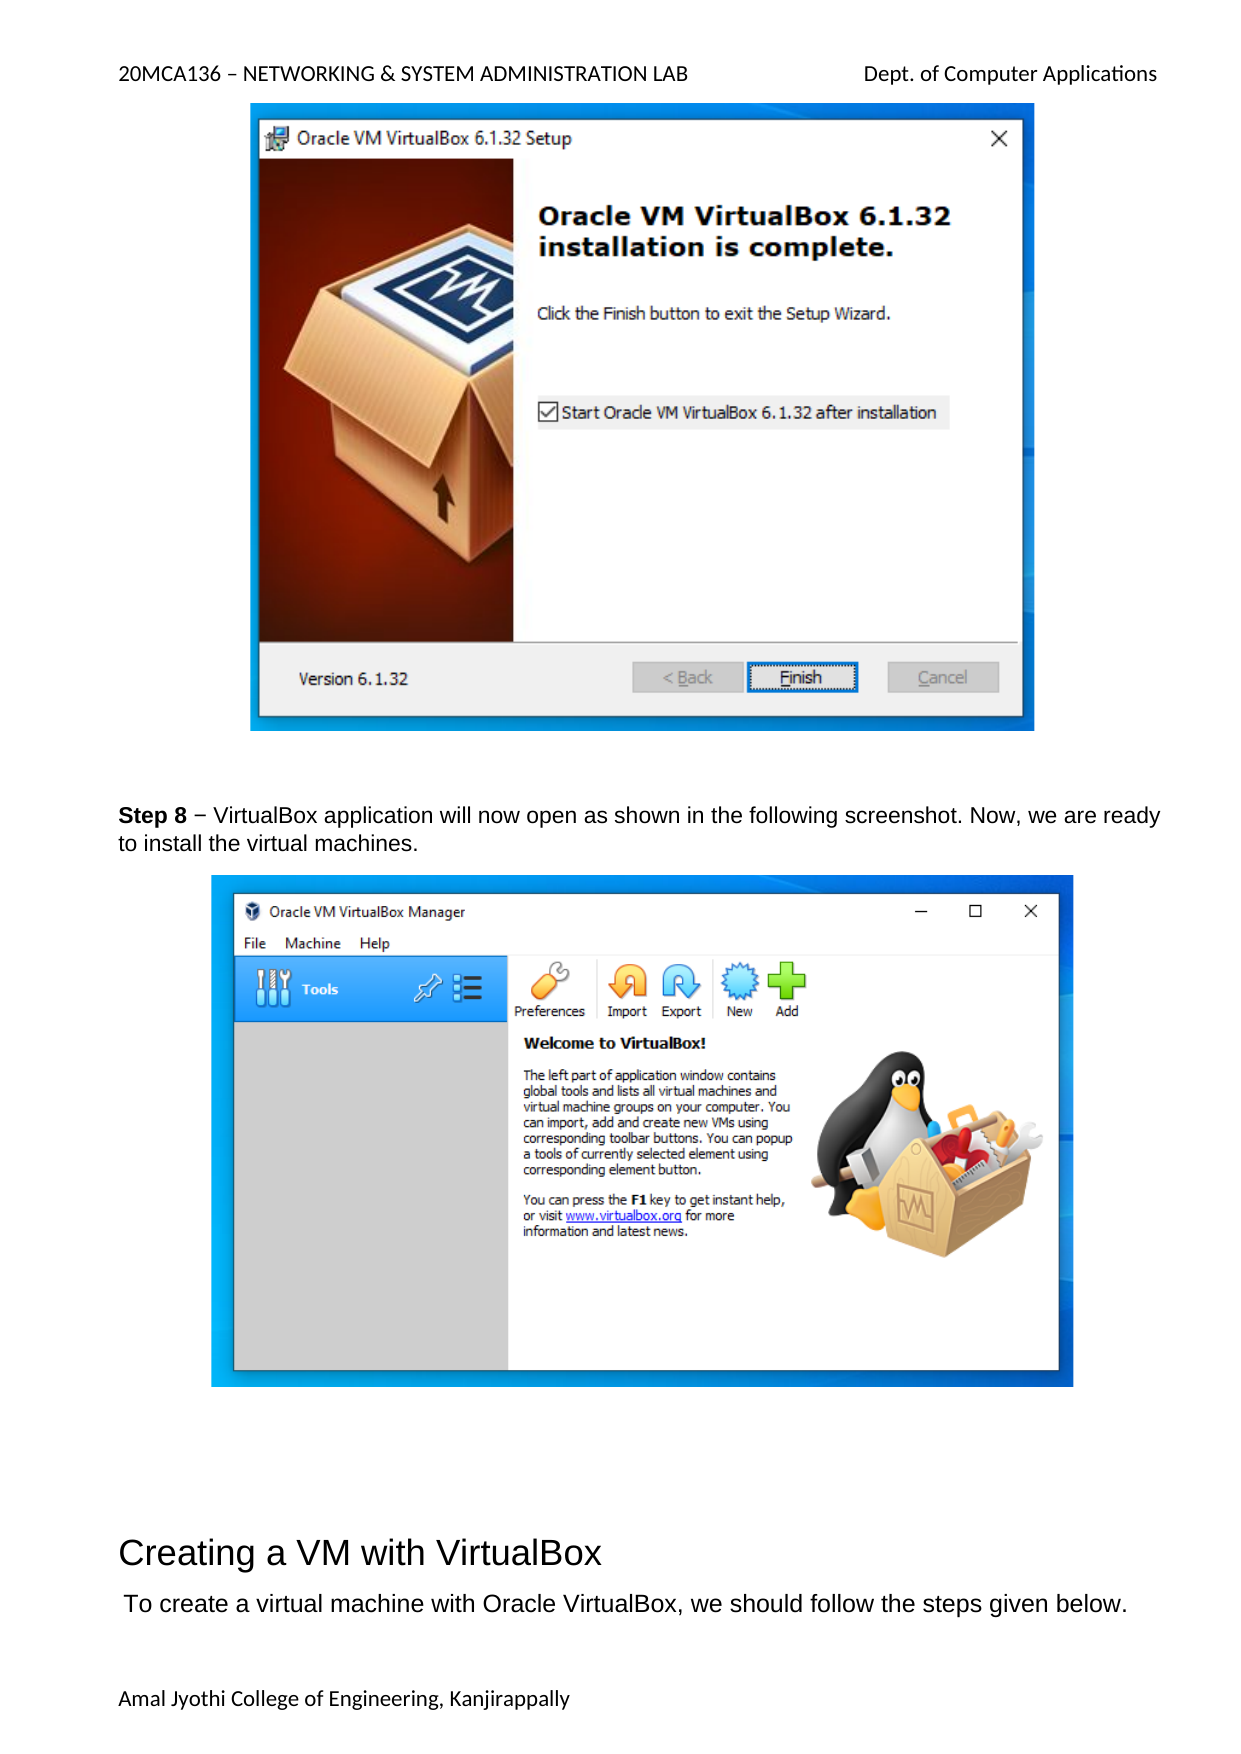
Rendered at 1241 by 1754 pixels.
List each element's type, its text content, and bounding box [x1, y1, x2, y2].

text Step 8 − VirtualBox application will now open as shown in the following screenshot. Now, we are ready to install the virtual machines. [118, 802, 1167, 856]
subtitle Creating a VM with VirtualBox [118, 1531, 1167, 1573]
picture [259, 103, 1035, 731]
picture [234, 875, 1074, 1387]
text To create a virtual machine with Oracle VirtualBox, we should follow the steps given below. [123, 1589, 1162, 1618]
